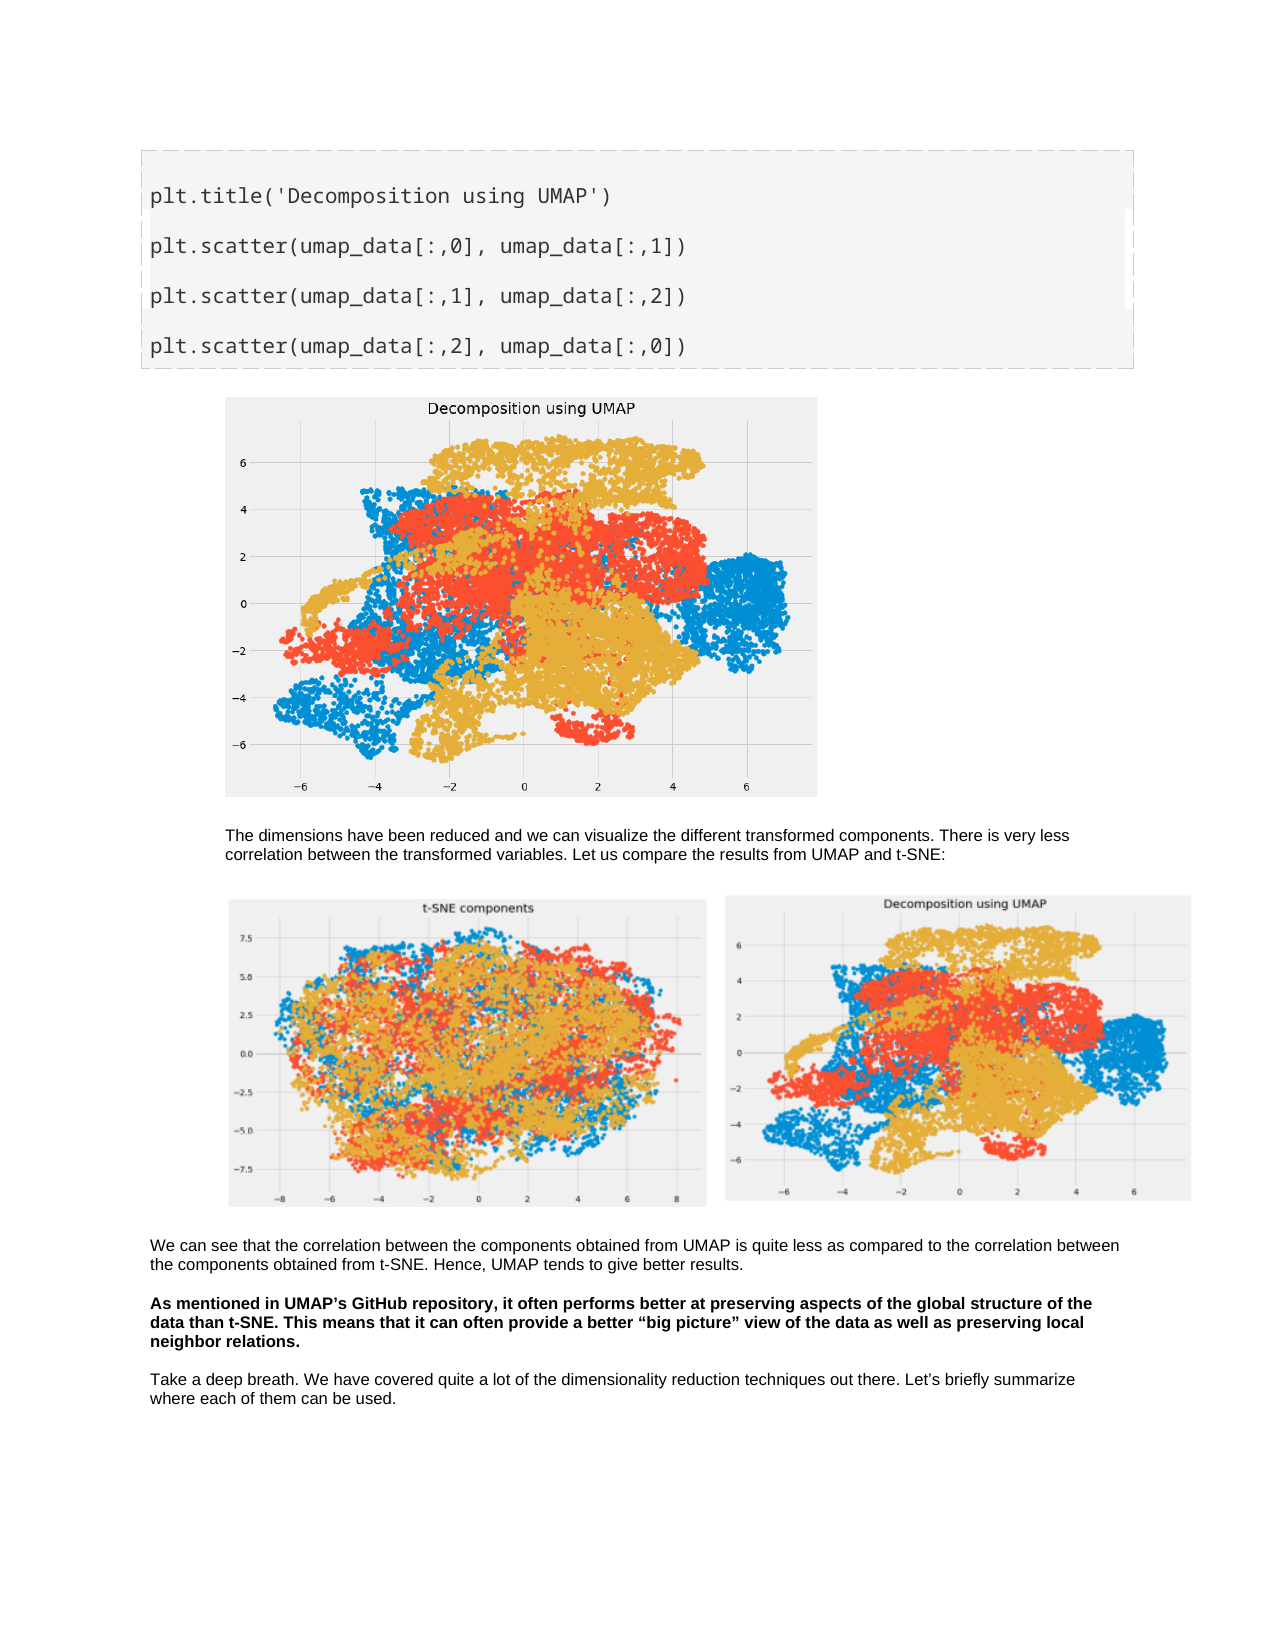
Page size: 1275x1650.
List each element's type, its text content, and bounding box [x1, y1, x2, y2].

text We can see that the correlation between the components obtained from UMAP is quite less as compared to the correlation between the components obtained from t-SNE. Hence, UMAP tends to give better results. [150, 1236, 1125, 1274]
text plt.scatter(umap_data[:,2], umap_data[:,0]) [141, 300, 1134, 369]
text The dimensions have been reduced and we can visualize the different transformed components. There is very less correlation between the transformed variables. Let us compare the results from UMAP and t-SNE: [225, 825, 1125, 864]
text plt.scatter(umap_data[:,0], umap_data[:,1]) [150, 209, 1125, 259]
text plt.scatter(umap_data[:,1], umap_data[:,2]) [150, 259, 1125, 300]
text plt.title('Decomposition using UMAP') [141, 150, 1134, 209]
text Take a deep breath. We have covered quite a lot of the dimensionality reduction techniques out there. Let’s briefly summarize where each of them can be used. [150, 1370, 1125, 1408]
text As mentioned in UMAP’s GitHub repository, it often performs better at preserving aspects of the global structure of the data than t-SNE. This means that it can often provide a better “big picture” view of the data as well as preserving local neighbor relations. [150, 1293, 1125, 1351]
picture [225, 892, 1200, 1207]
picture [225, 397, 818, 797]
